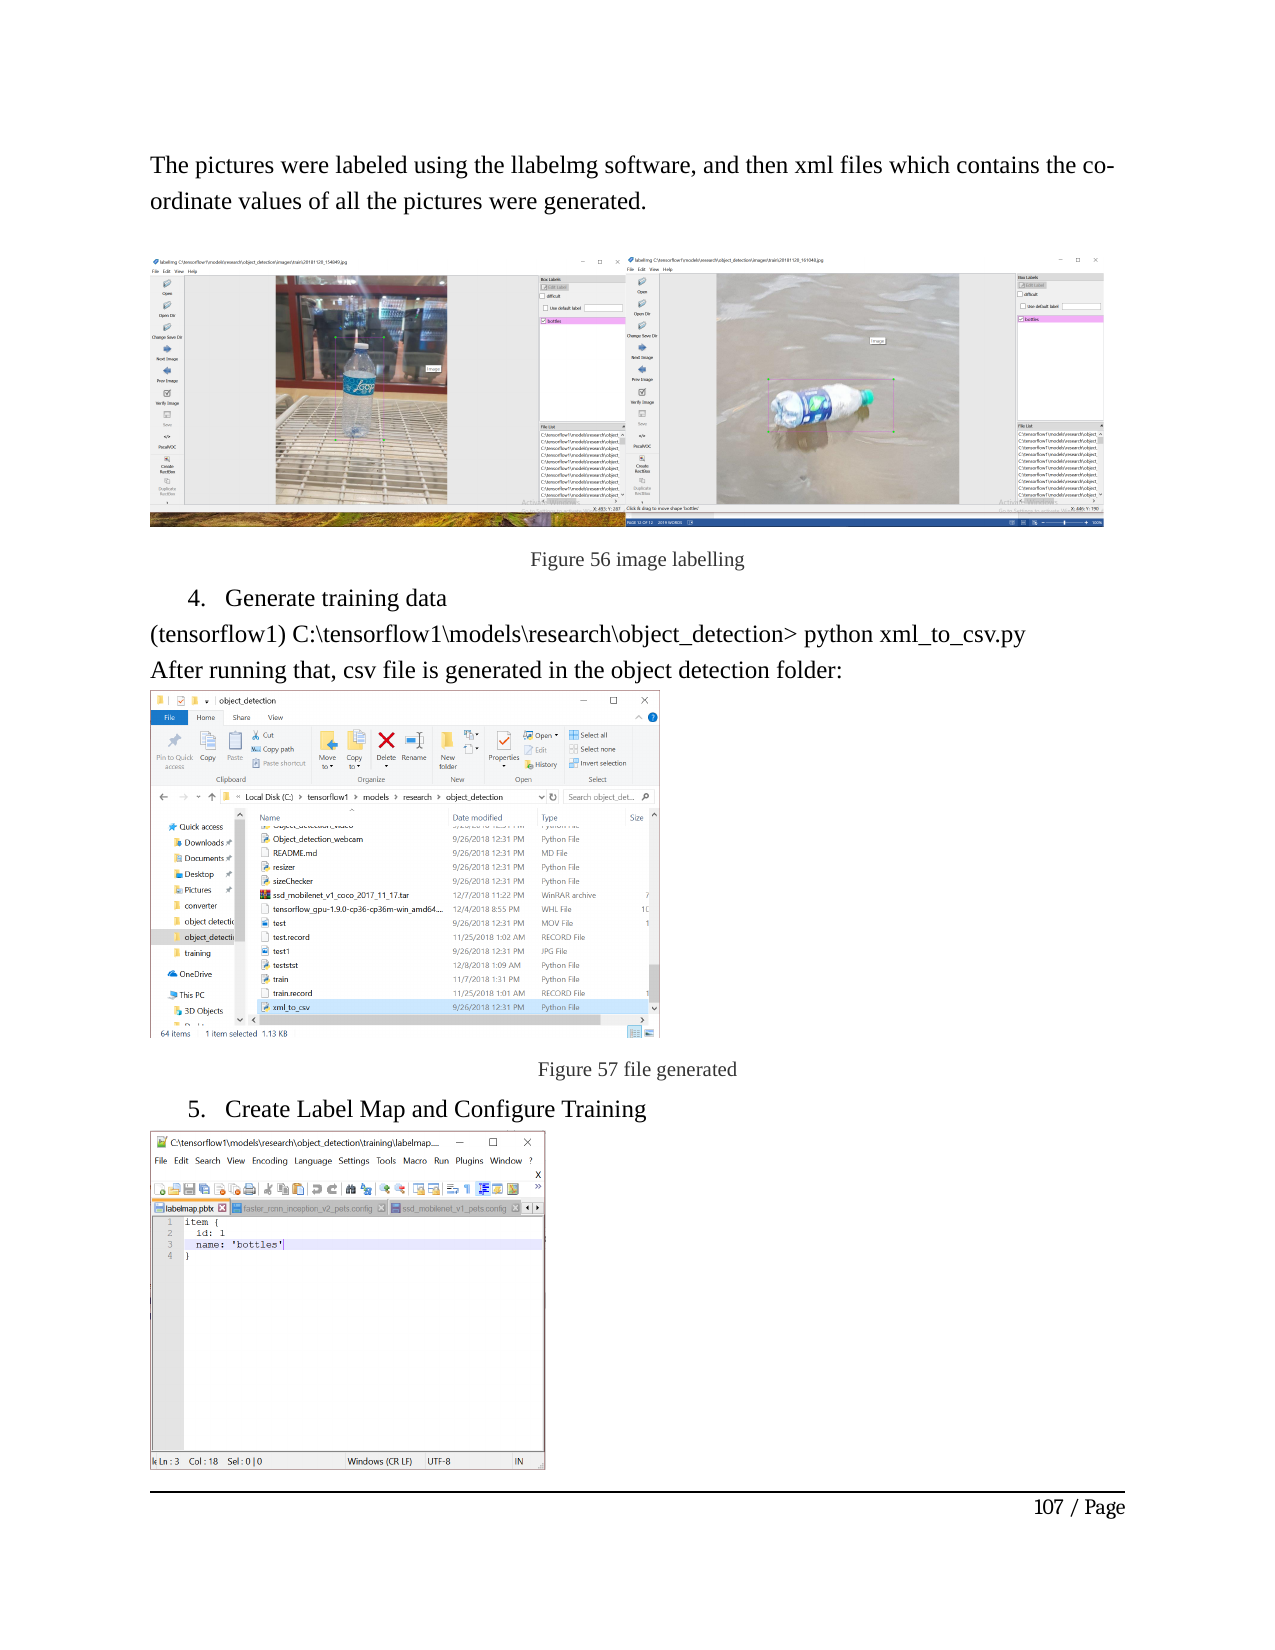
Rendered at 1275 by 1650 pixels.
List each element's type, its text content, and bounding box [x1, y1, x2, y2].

text The pictures were labeled using the llabelmg software, and then xml files which contains the co-ordinate values of all the pictures were generated. [150, 150, 1125, 215]
picture [150, 257, 1104, 527]
picture [150, 690, 660, 1038]
text After running that, csv file is generated in the object detection folder: [150, 655, 1125, 684]
picture [150, 1130, 546, 1470]
list Create Label Map and Configure Training [187, 1094, 1125, 1123]
text (tensorflow1) C:\tensorflow1\models\research\object_detection> python xml_to_csv.py [150, 619, 1125, 648]
list Generate training data [187, 583, 1125, 612]
